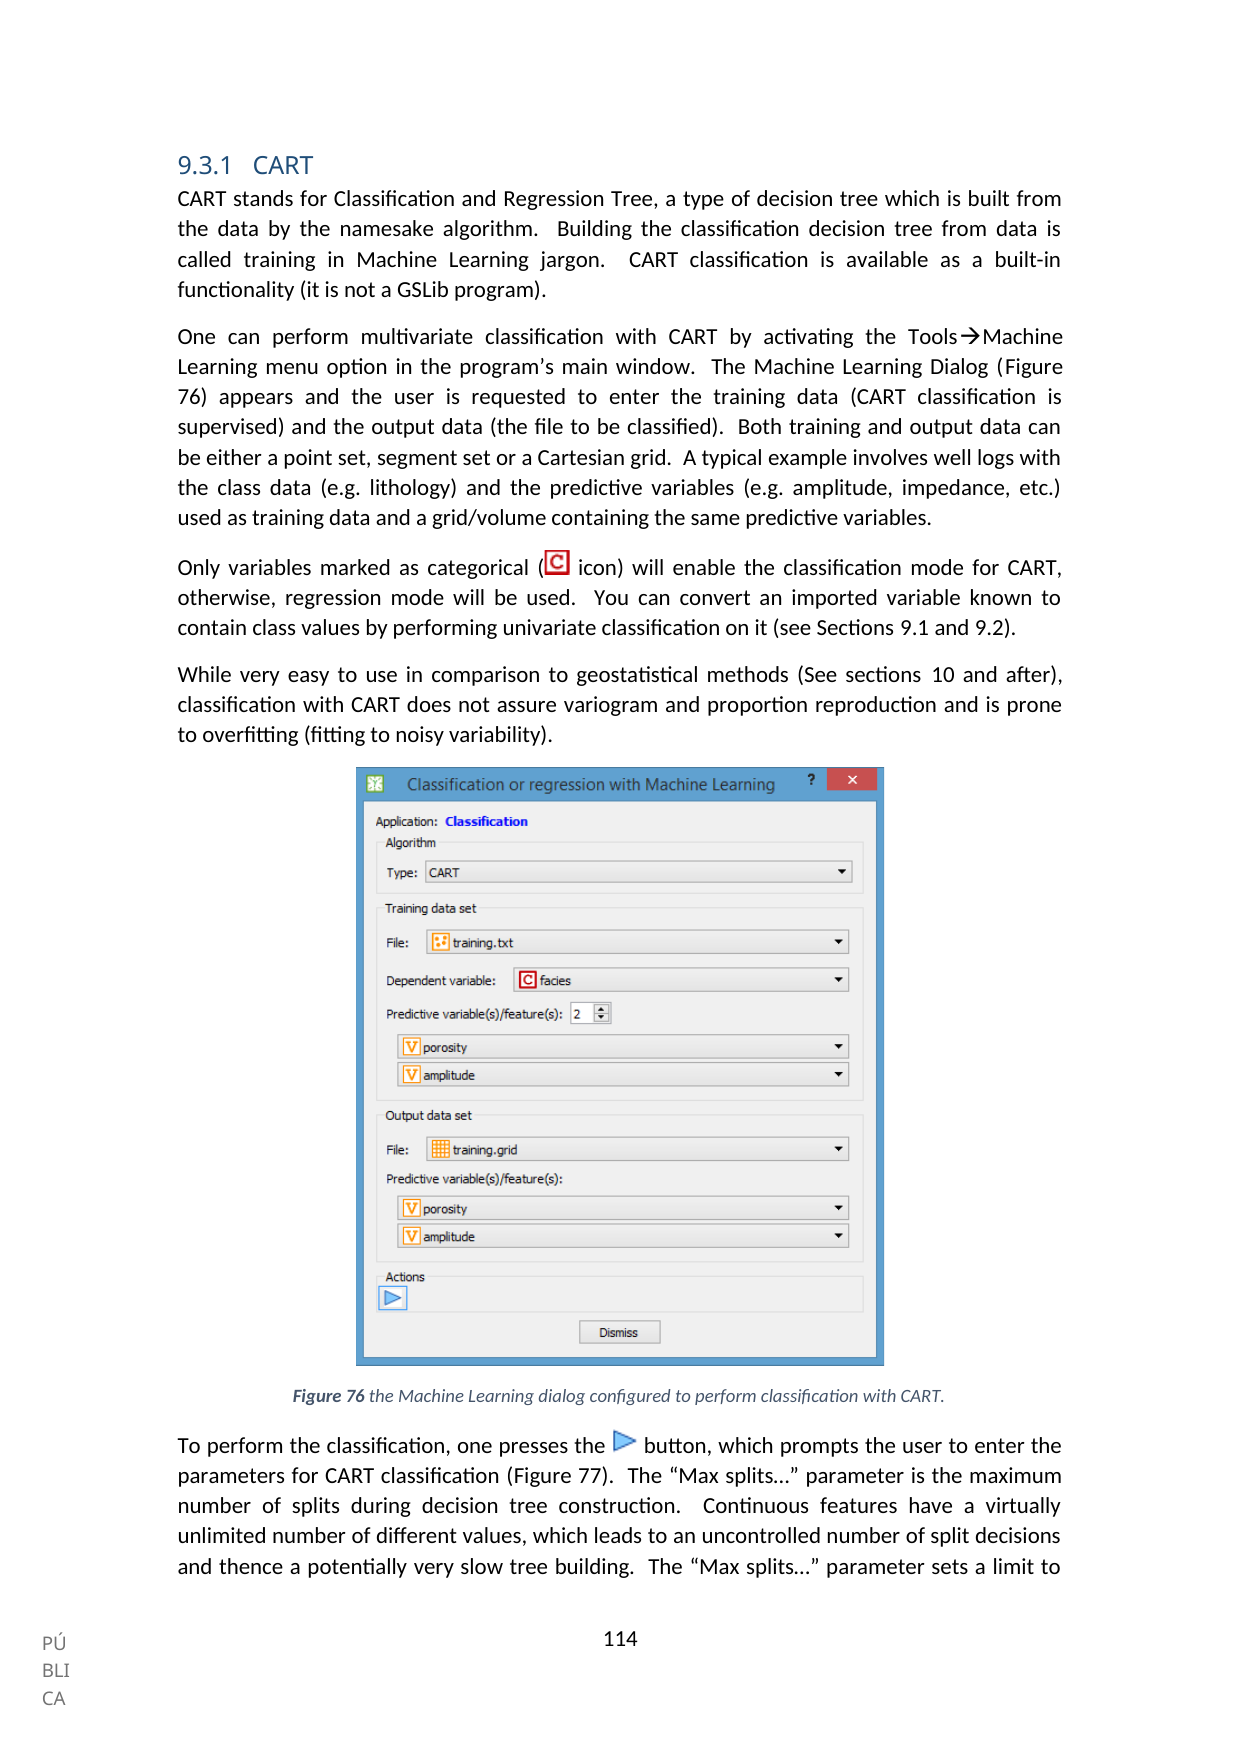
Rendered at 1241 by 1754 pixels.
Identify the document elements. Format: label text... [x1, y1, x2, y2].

subtitle CART [177, 148, 1063, 182]
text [177, 1428, 1063, 1580]
text Only variables marked as categorical ( icon) will enable the classification mode for CART, otherwise, regression mode will be used. You can convert an imported variable known to contain class values by performing univariate classification on it (see Sections 9.1 and 9.2). [177, 550, 1063, 641]
picture [356, 767, 885, 1366]
picture [544, 550, 570, 575]
text CART stands for Classification and Regression Tree, a type of decision tree which is built from the data by the namesake algorithm. Building the classification decision tree from data is called training in Machine Learning jargon. CART classification is available as a built-in functionality (it is not a GSLib program). [177, 184, 1063, 303]
text Figure 76 the Machine Learning dialog configured to perform classification with CART. [177, 1384, 1063, 1407]
picture [612, 1428, 638, 1454]
text While very easy to use in comparison to geostatistical methods (See sections 10 and after), classification with CART does not assure variogram and proportion reproduction and is prone to overfitting (fitting to noisy variability). [177, 660, 1063, 748]
text One can perform multivariate classification with CART by activating the ToolsMachine Learning menu option in the program’s main window. The Machine Learning Dialog (Figure 75) appears and the user is requested to enter the training data (CART classification is supervised) and the output data (the file to be classified). Both training and output data can be either a point set, segment set or a Cartesian grid. A typical example involves well logs with the class data (e.g. lithology) and the predictive variables (e.g. amplitude, impedance, etc.) used as training data and a grid/volume containing the same predictive variables. [177, 322, 1063, 531]
